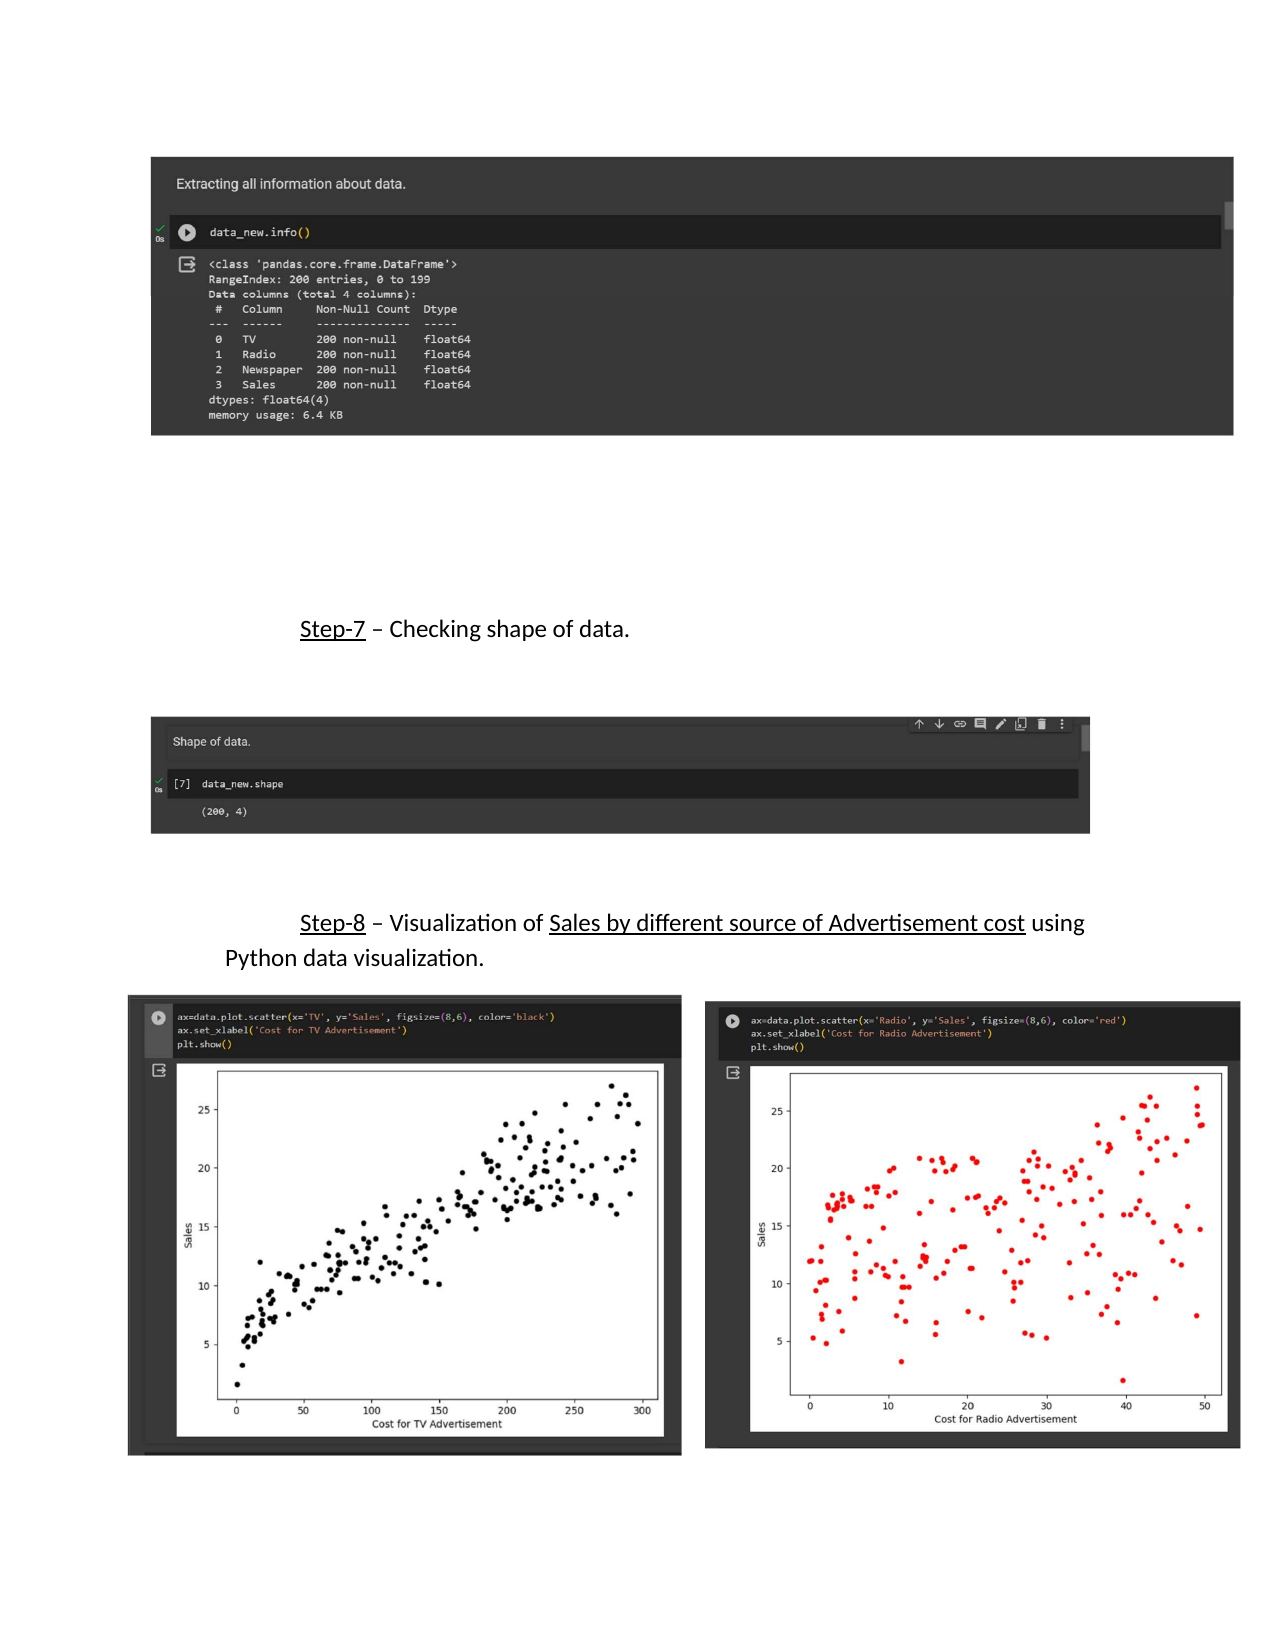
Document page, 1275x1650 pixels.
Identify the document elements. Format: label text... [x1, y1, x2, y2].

list Step-7 – Checking shape of data. [225, 612, 1124, 644]
picture [704, 1000, 1241, 1449]
list Step-8 – Visualization of Sales by different source of Advertisement cost using Python data visualization. [225, 906, 1124, 973]
picture [150, 716, 1091, 834]
picture [127, 994, 682, 1456]
picture [150, 156, 1234, 436]
